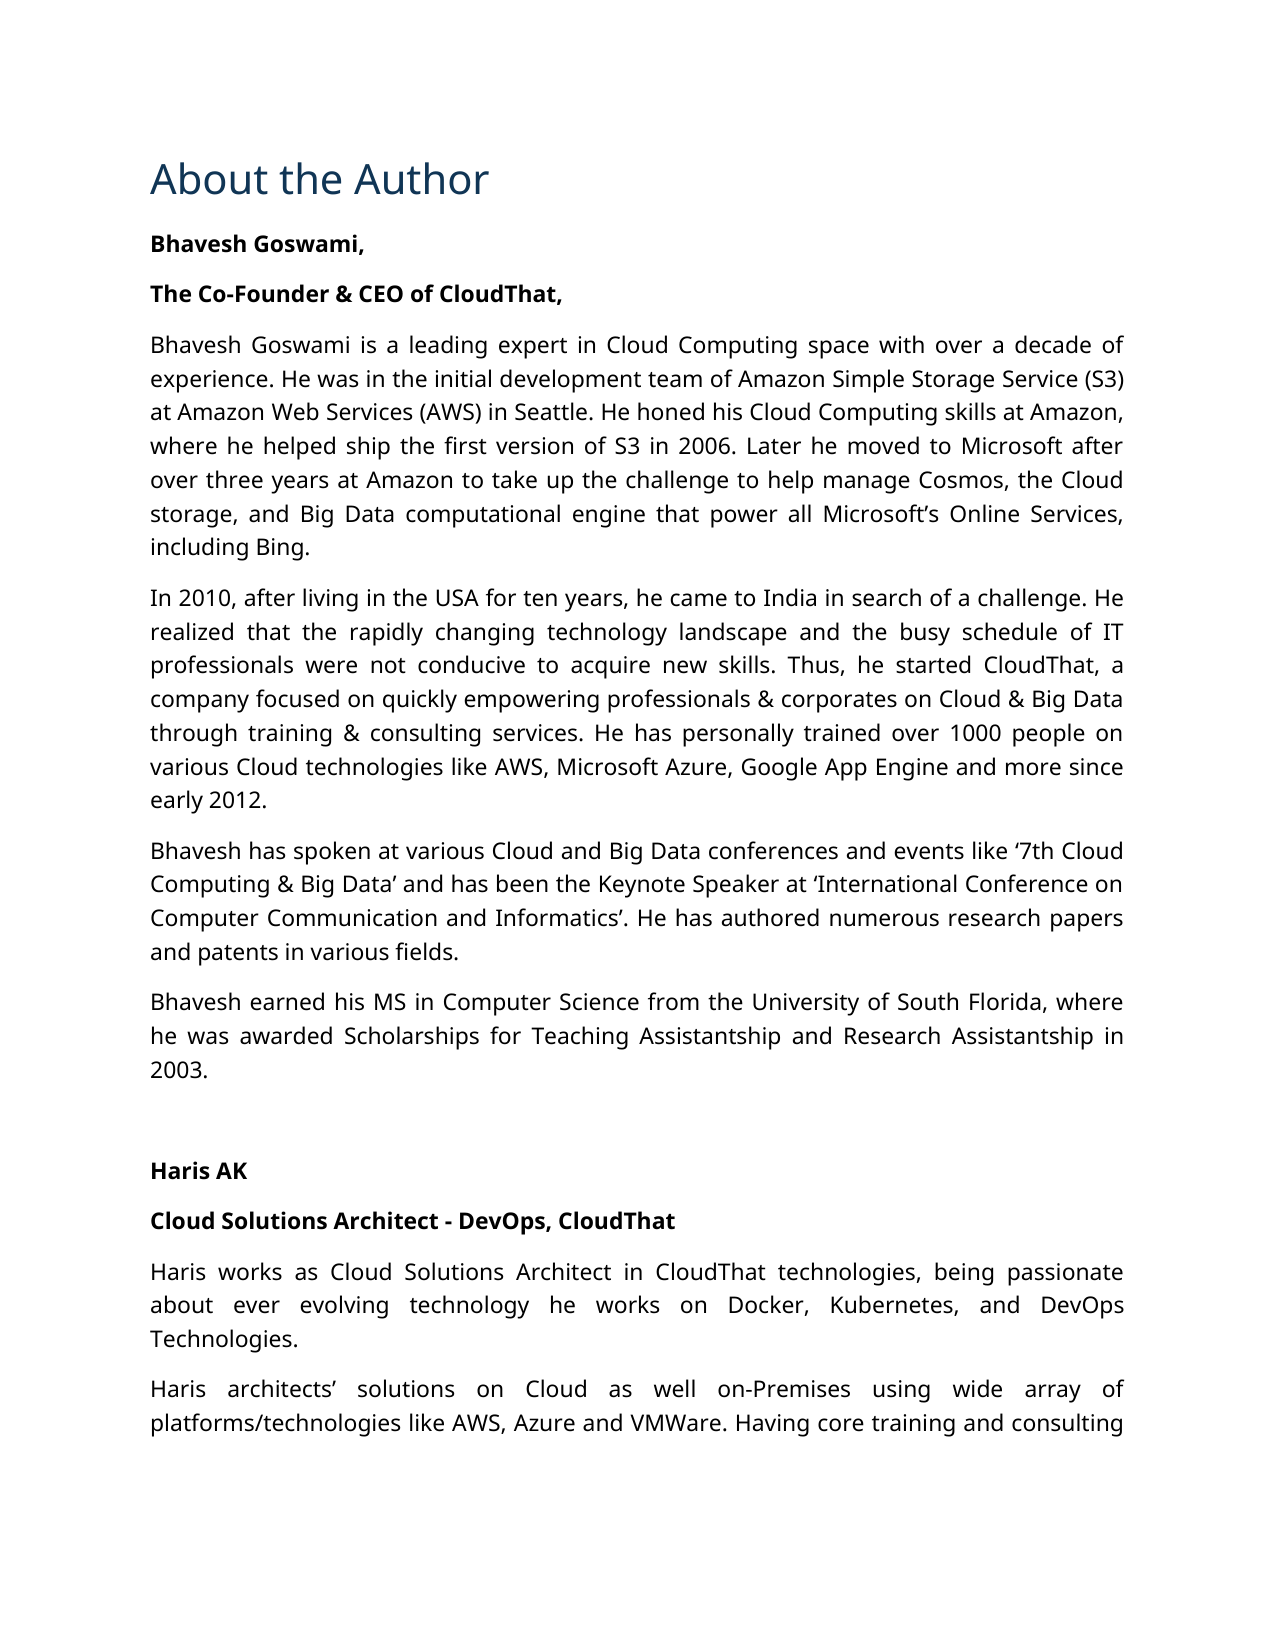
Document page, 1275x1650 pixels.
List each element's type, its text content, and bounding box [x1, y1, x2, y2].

text Haris works as Cloud Solutions Architect in CloudThat technologies, being passionate about ever evolving technology he works on Docker, Kubernetes, and DevOps Technologies. [150, 1255, 1125, 1354]
text Bhavesh earned his MS in Computer Science from the University of South Florida, where he was awarded Scholarships for Teaching Assistantship and Research Assistantship in 2003. [150, 986, 1125, 1085]
text Bhavesh has spoken at various Cloud and Big Data conferences and events like ‘7th Cloud Computing & Big Data’ and has been the Keynote Speaker at ‘International Conference on Computer Communication and Informatics’. He has authored numerous research papers and patents in various fields. [150, 834, 1125, 967]
text Bhavesh Goswami, [150, 228, 1125, 259]
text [150, 1373, 1125, 1438]
text In 2010, after living in the USA for ten years, he came to India in search of a challenge. He realized that the rapidly changing technology landscape and the busy schedule of IT professionals were not conducive to acquire new skills. Thus, he started CloudThat, a company focused on quickly empowering professionals & corporates on Cloud & Big Data through training & consulting services. He has personally trained over 1000 people on various Cloud technologies like AWS, Microsoft Azure, Google App Engine and more since early 2012. [150, 582, 1125, 815]
text Bhavesh Goswami is a leading expert in Cloud Computing space with over a decade of experience. He was in the initial development team of Amazon Simple Storage Service (S3) at Amazon Web Services (AWS) in Seattle. He honed his Cloud Computing skills at Amazon, where he helped ship the first version of S3 in 2006. Later he moved to Microsoft after over three years at Amazon to take up the challenge to help manage Cosmos, the Cloud storage, and Big Data computational engine that power all Microsoft’s Online Services, including Bing. [150, 329, 1125, 562]
text About the Author [150, 150, 1125, 207]
text Cloud Solutions Architect - DevOps, CloudThat [150, 1205, 1125, 1236]
text The Co-Founder & CEO of CloudThat, [150, 278, 1125, 309]
text Haris AK [150, 1154, 1125, 1186]
